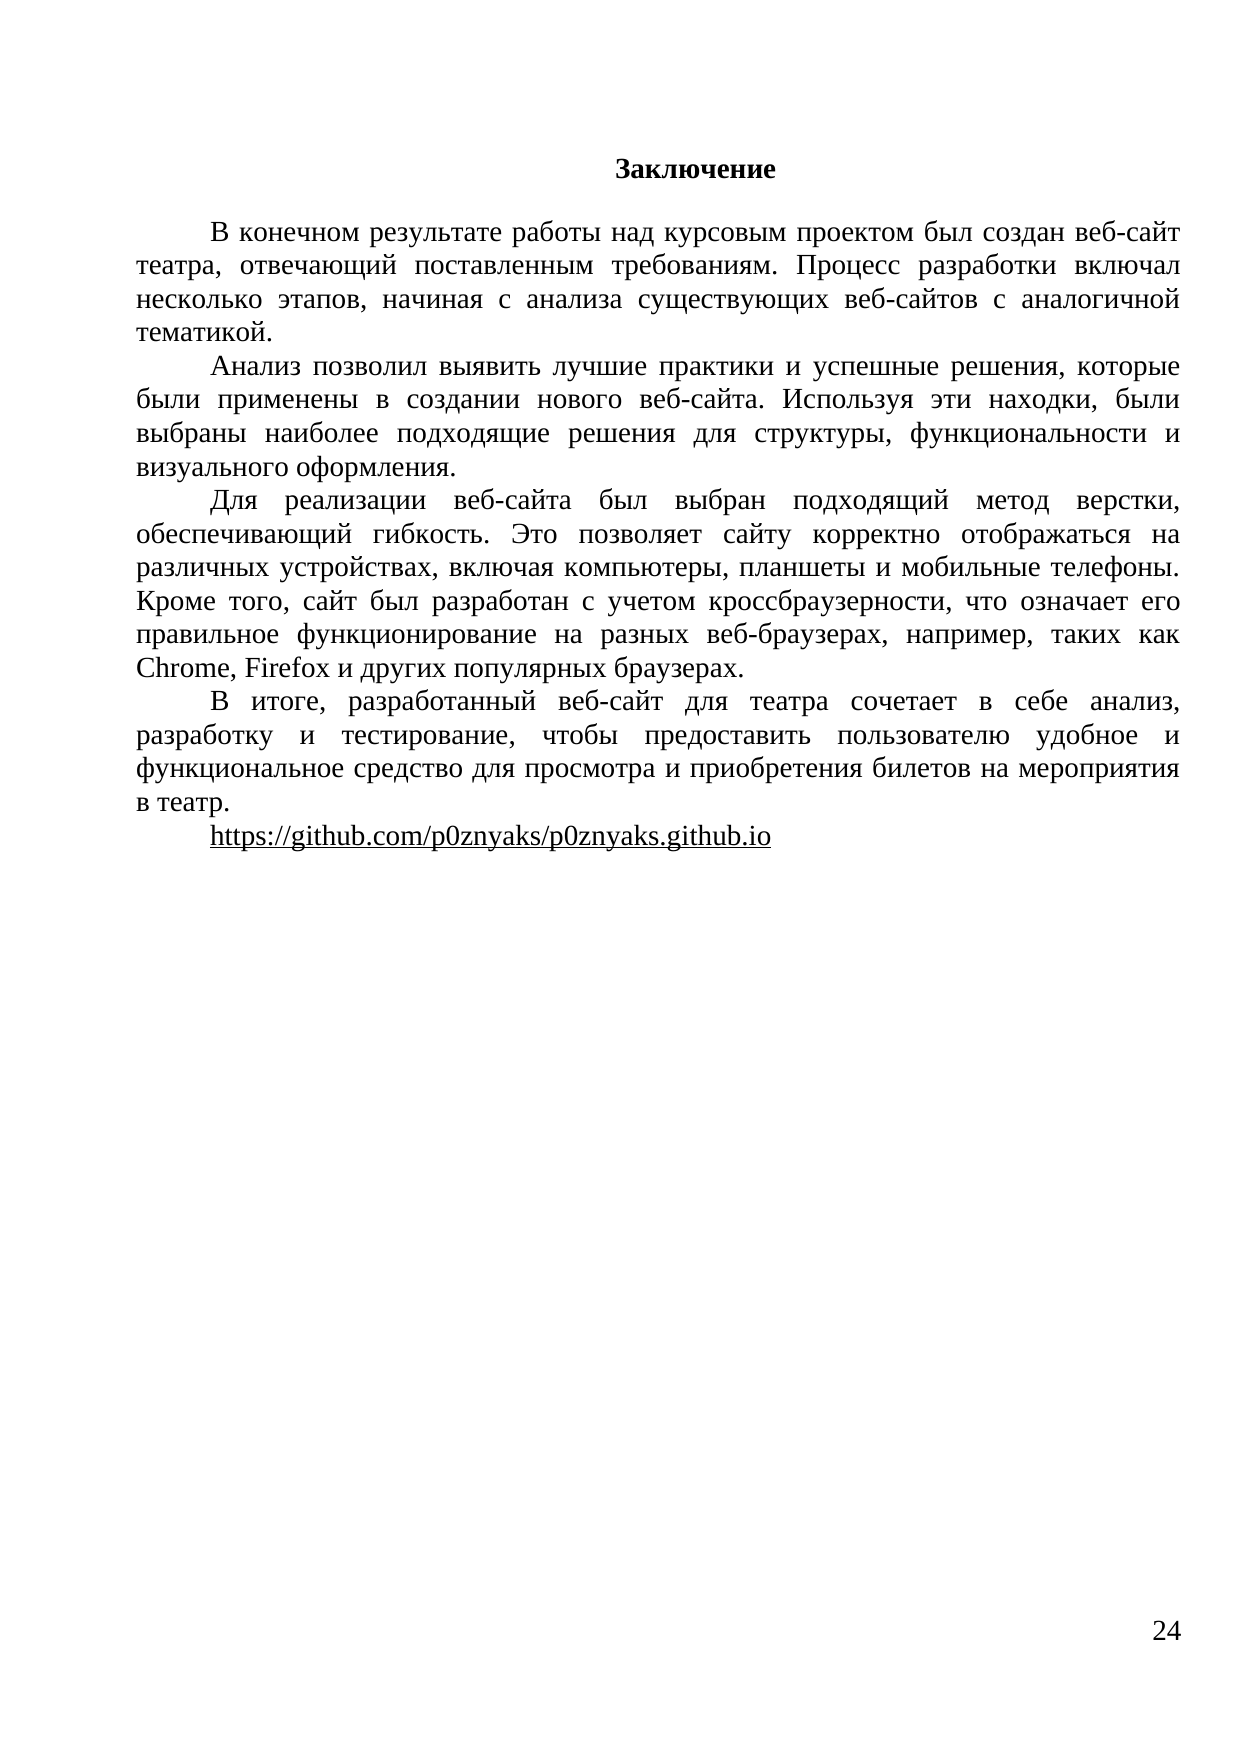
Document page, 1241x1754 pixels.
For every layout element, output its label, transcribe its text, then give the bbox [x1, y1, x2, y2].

text Заключение [136, 152, 1181, 185]
text https://github.com/p0znyaks/p0znyaks.github.io [136, 818, 1181, 851]
text В конечном результате работы над курсовым проектом был создан веб-сайт театра, отвечающий поставленным требованиям. Процесс разработки включал несколько этапов, начиная с анализа существующих веб-сайтов с аналогичной тематикой. [136, 214, 1181, 348]
text Для реализации веб-сайта был выбран подходящий метод верстки, обеспечивающий гибкость. Это позволяет сайту корректно отображаться на различных устройствах, включая компьютеры, планшеты и мобильные телефоны. Кроме того, сайт был разработан с учетом кроссбраузерности, что означает его правильное функционирование на разных веб-браузерах, например, таких как Chrome, Firefox и других популярных браузерах. [136, 482, 1181, 683]
text Анализ позволил выявить лучшие практики и успешные решения, которые были применены в создании нового веб-сайта. Используя эти находки, были выбраны наиболее подходящие решения для структуры, функциональности и визуального оформления. [136, 348, 1181, 482]
text В итоге, разработанный веб-сайт для театра сочетает в себе анализ, разработку и тестирование, чтобы предоставить пользователю удобное и функциональное средство для просмотра и приобретения билетов на мероприятия в театр. [136, 683, 1181, 818]
